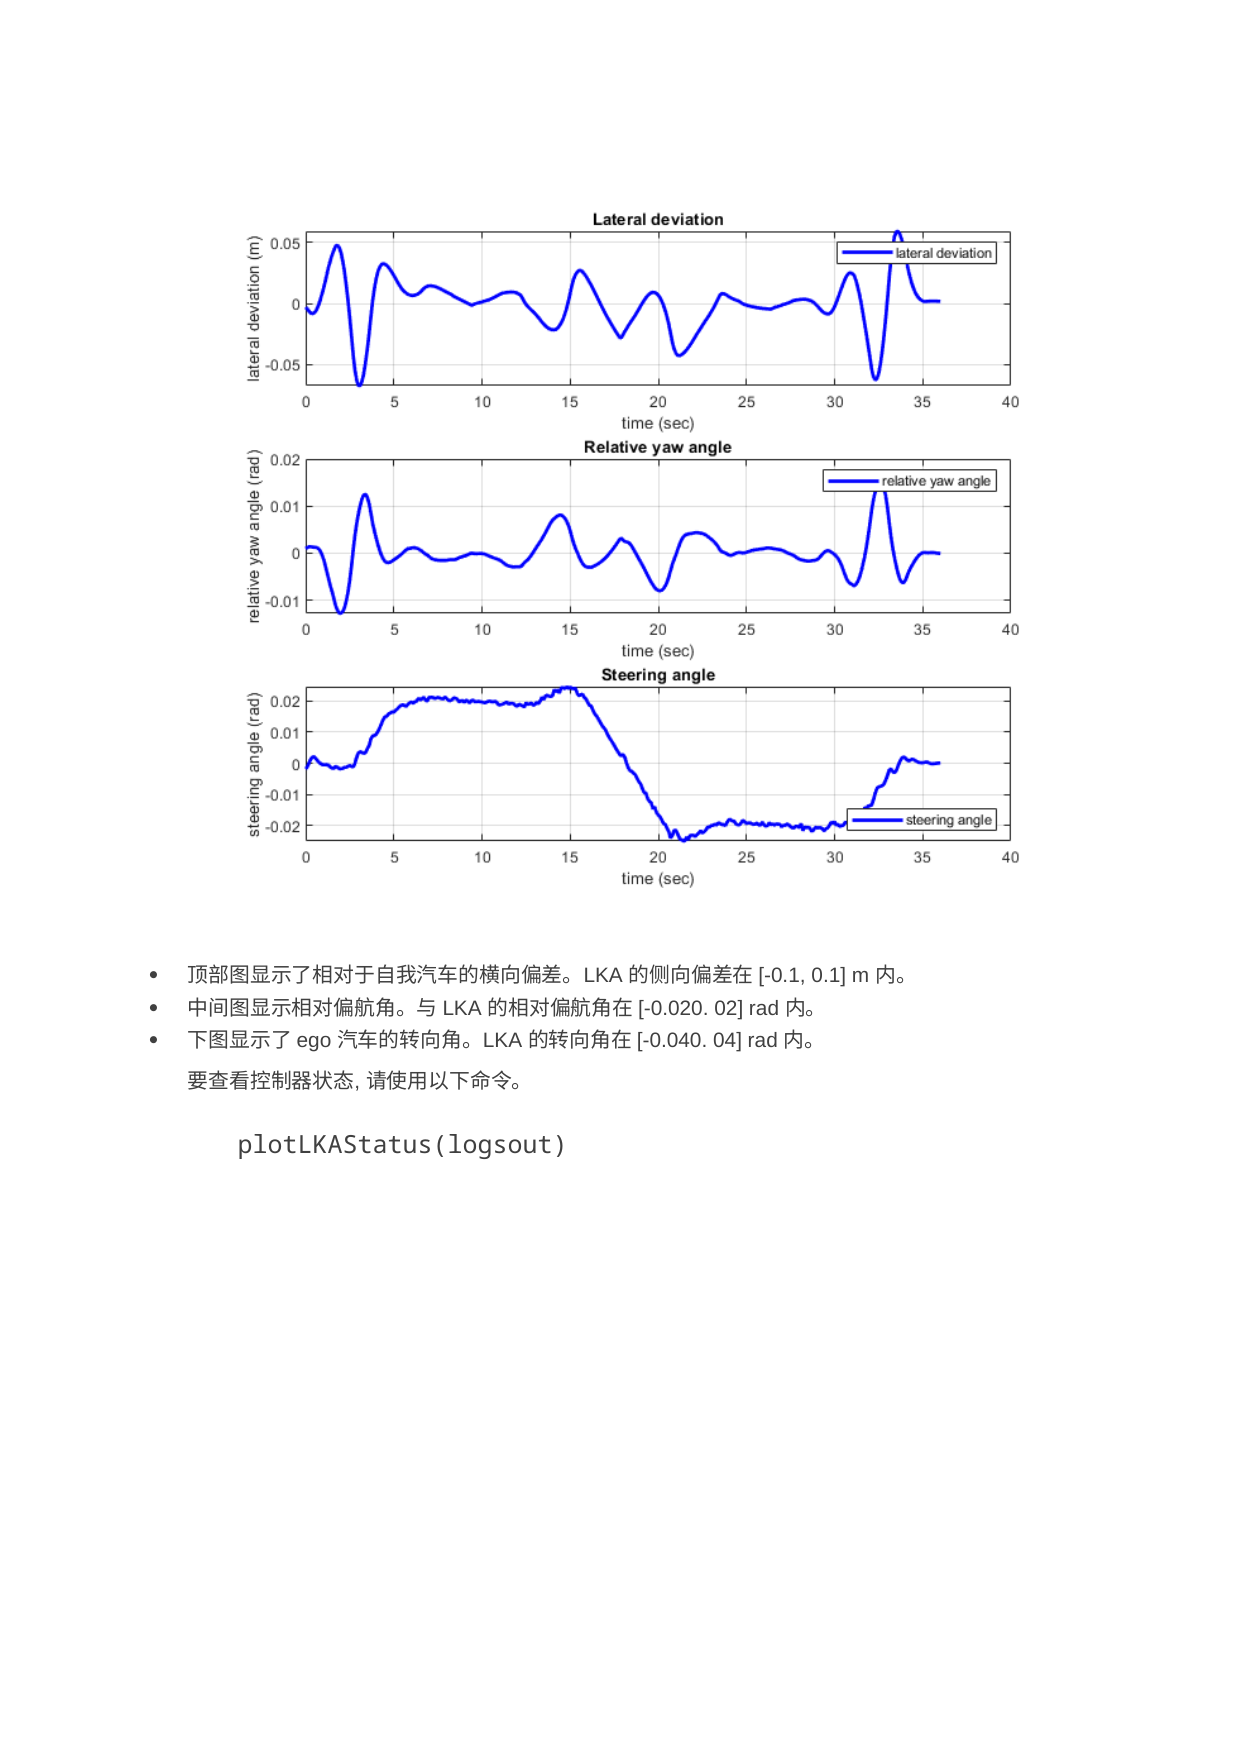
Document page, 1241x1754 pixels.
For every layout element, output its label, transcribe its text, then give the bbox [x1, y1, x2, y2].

list 顶部图显示了相对于自我汽车的横向偏差。LKA 的侧向偏差在 [-0.1, 0.1] m 内。 [150, 958, 1053, 990]
text plotLKAStatus(logsout) [237, 1111, 1053, 1176]
list 下图显示了 ego 汽车的转向角。LKA 的转向角在 [-0.040. 04] rad 内。 [150, 1023, 1053, 1055]
list 中间图显示相对偏航角。与 LKA 的相对偏航角在 [-0.020. 02] rad 内。 [150, 990, 1053, 1023]
picture [187, 173, 1097, 931]
text 要查看控制器状态, 请使用以下命令。 [187, 1063, 1053, 1095]
